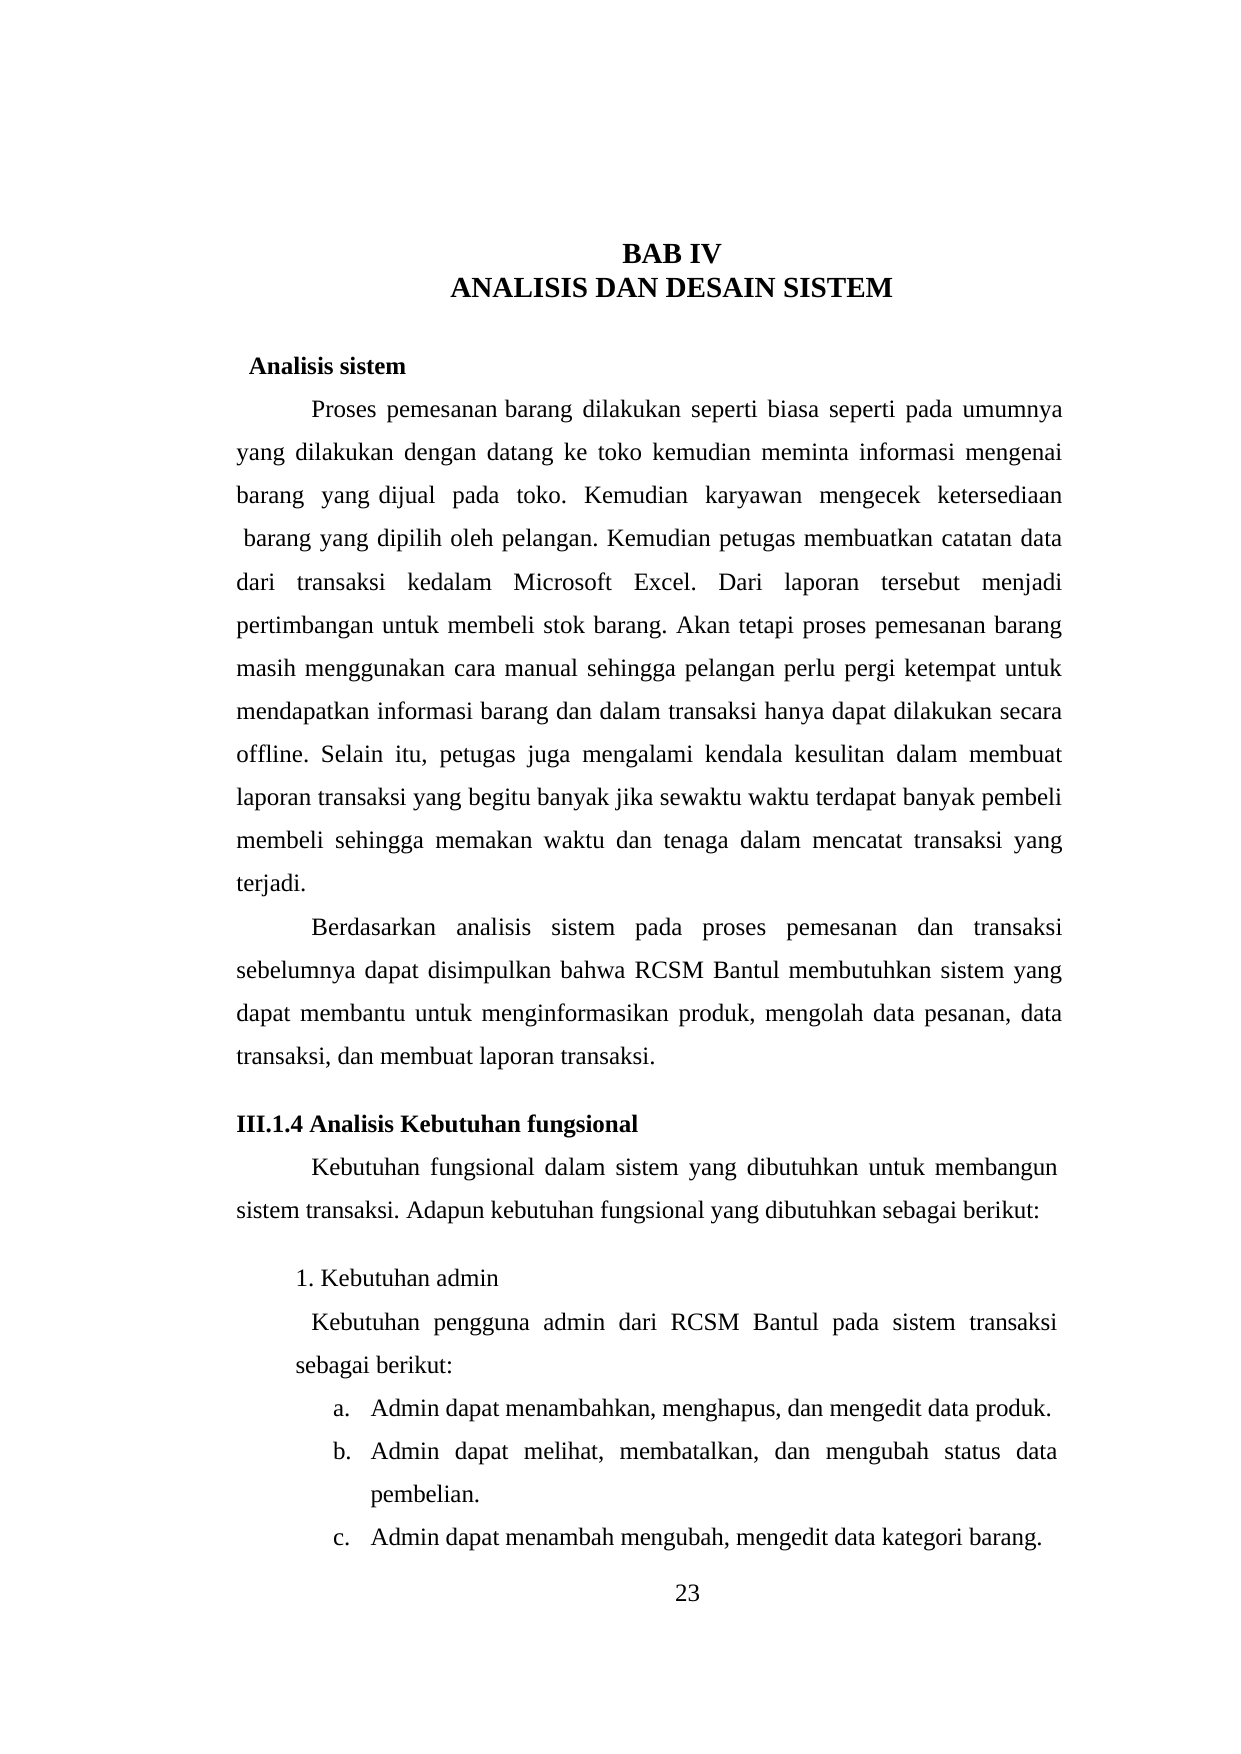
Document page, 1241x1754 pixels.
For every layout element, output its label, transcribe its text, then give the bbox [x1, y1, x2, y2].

text Kebutuhan fungsional dalam sistem yang dibutuhkan untuk membangun sistem transaksi. Adapun kebutuhan fungsional yang dibutuhkan sebagai berikut: [236, 1152, 1058, 1224]
text Proses pemesananibarang dilakukan seperti biasa seperti pada umumnya yang dilakukan dengan datang ke toko kemudian meminta informasi mengenai barang yangIdijual pada toko. Kemudian karyawan mengecek ketersediaan ibarang yang dipilih oleh pelangan. Kemudian petugas membuatkan catatan data dari transaksi kedalam Microsoft Excel. Dari laporan tersebut menjadi pertimbangan untuk membeli stok barang. Akan tetapi proses pemesanan barang masih menggunakan cara manual sehingga pelangan perlu pergi ketempat untuk mendapatkan informasi barang dan dalam transaksi hanya dapat dilakukan secara offline. Selain itu, petugas juga mengalami kendala kesulitan dalam membuat laporan transaksi yang begitu banyak jika sewaktu waktu terdapat banyak pembeli membeli sehingga memakan waktu dan tenaga dalam mencatat transaksi yang terjadi. [236, 394, 1063, 897]
subtitle Analisis Kebutuhan fungsional [236, 1109, 1063, 1138]
subtitle Analisis sistem [236, 351, 1063, 380]
list Admin dapat menambah mengubah, mengedit data kategori barang. [333, 1522, 1058, 1551]
list Admin dapat melihat, membatalkan, dan mengubah status data pembelian. [333, 1436, 1058, 1508]
text 1. Kebutuhan admin [236, 1263, 1063, 1292]
list Admin dapat menambahkan, menghapus, dan mengedit data produk. [333, 1393, 1058, 1422]
text Kebutuhan pengguna admin dari RCSM Bantul pada sistem transaksi sebagai berikut: [295, 1307, 1058, 1378]
subtitle BAB IV ANALISIS DAN DESAIN SISTEM [281, 236, 1063, 303]
text Berdasarkan analisis sistem pada proses pemesanan dan transaksi sebelumnya dapat disimpulkan bahwa RCSM Bantul membutuhkan sistem yang dapat membantu untuk menginformasikan produk, mengolah data pesanan, data transaksi, dan membuat laporan transaksi. [236, 912, 1063, 1070]
